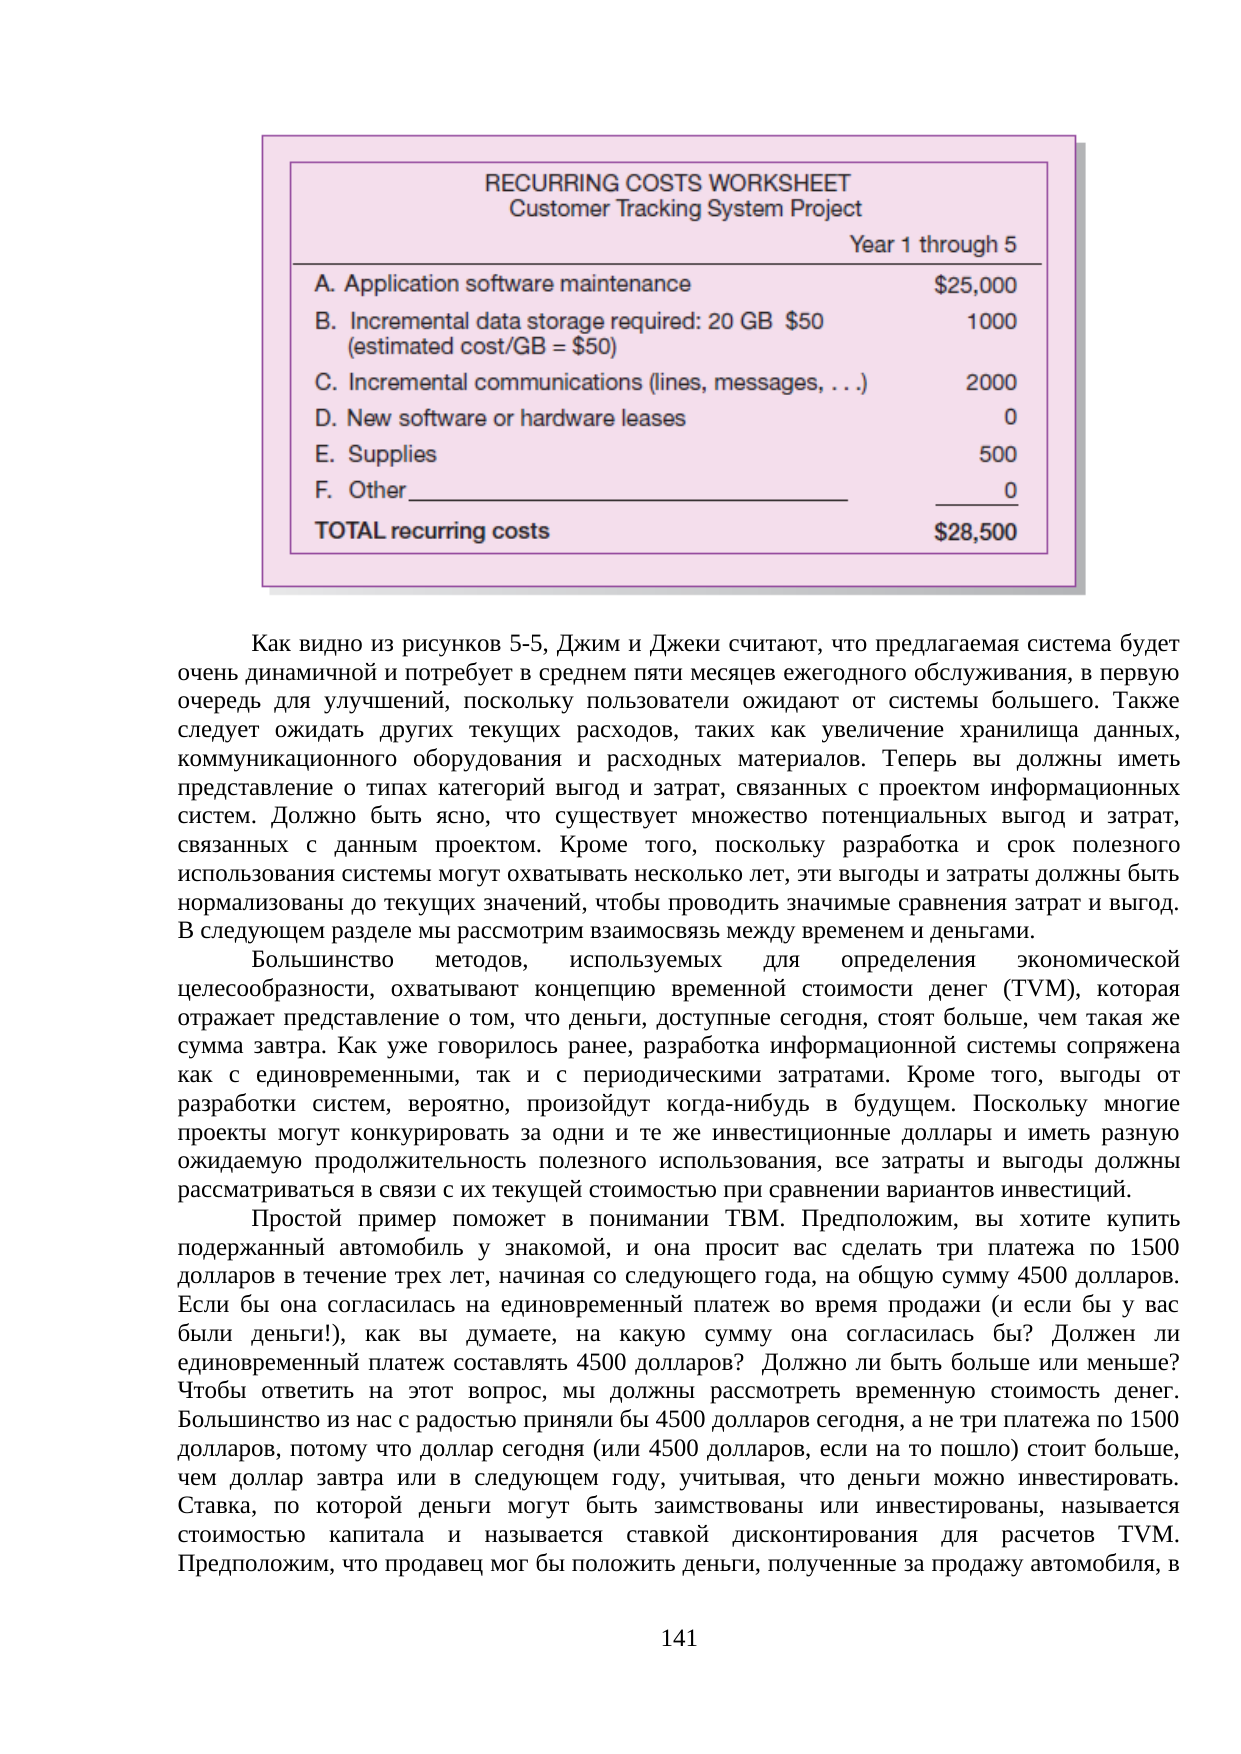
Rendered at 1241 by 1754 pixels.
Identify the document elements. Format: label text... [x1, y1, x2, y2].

picture [251, 118, 1100, 600]
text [177, 1203, 1181, 1577]
text Большинство методов, используемых для определения экономической целесообразности, охватывают концепцию временной стоимости денег (TVM), которая отражает представление о том, что деньги, доступные сегодня, стоят больше, чем такая же сумма завтра. Как уже говорилось ранее, разработка информационной системы сопряжена как с единовременными, так и с периодическими затратами. Кроме того, выгоды от разработки систем, вероятно, произойдут когда-нибудь в будущем. Поскольку многие проекты могут конкурировать за одни и те же инвестиционные доллары и иметь разную ожидаемую продолжительность полезного использования, все затраты и выгоды должны рассматриваться в связи с их текущей стоимостью при сравнении вариантов инвестиций. [177, 944, 1181, 1203]
text Как видно из рисунков 5-5, Джим и Джеки считают, что предлагаемая система будет очень динамичной и потребует в среднем пяти месяцев ежегодного обслуживания, в первую очередь для улучшений, поскольку пользователи ожидают от системы большего. Также следует ожидать других текущих расходов, таких как увеличение хранилища данных, коммуникационного оборудования и расходных материалов. Теперь вы должны иметь представление о типах категорий выгод и затрат, связанных с проектом информационных систем. Должно быть ясно, что существует множество потенциальных выгод и затрат, связанных с данным проектом. Кроме того, поскольку разработка и срок полезного использования системы могут охватывать несколько лет, эти выгоды и затраты должны быть нормализованы до текущих значений, чтобы проводить значимые сравнения затрат и выгод. В следующем разделе мы рассмотрим взаимосвязь между временем и деньгами. [177, 628, 1181, 944]
